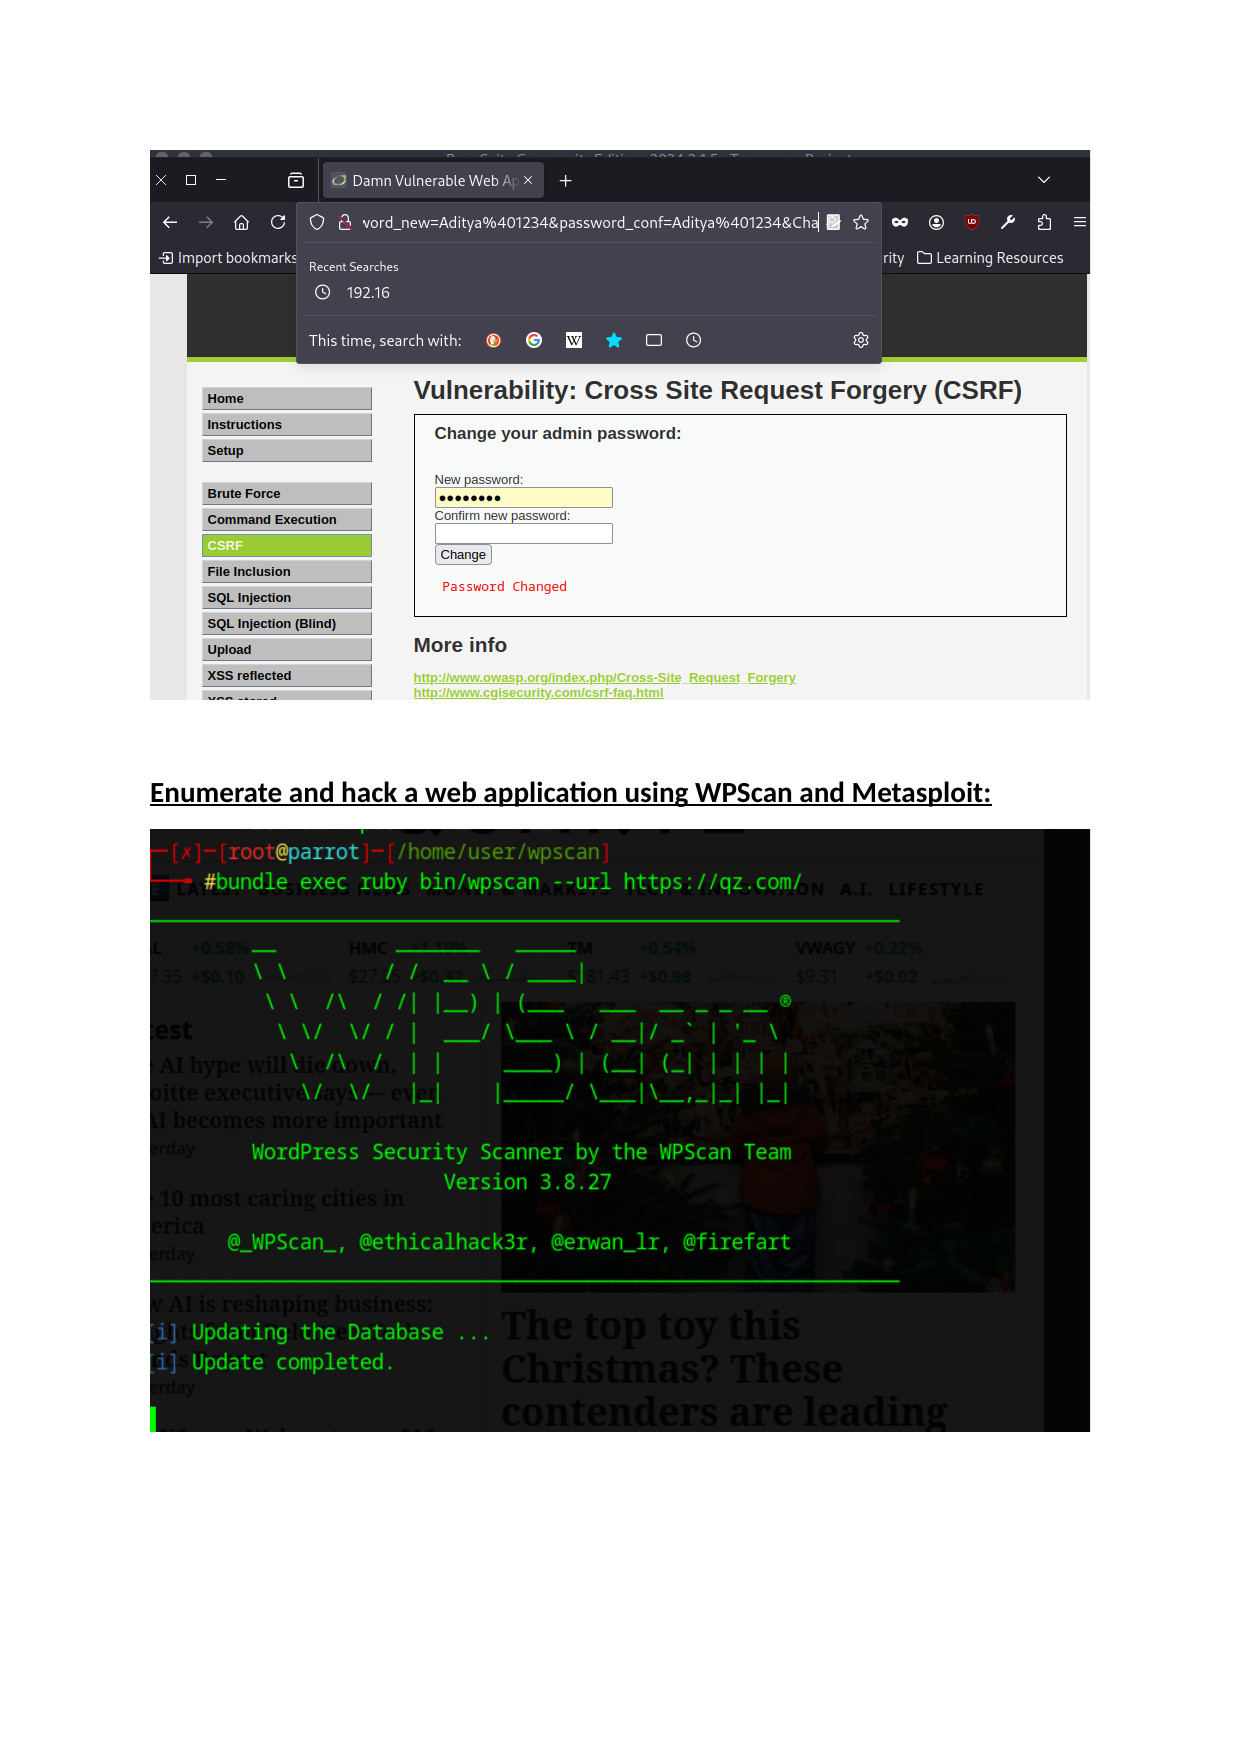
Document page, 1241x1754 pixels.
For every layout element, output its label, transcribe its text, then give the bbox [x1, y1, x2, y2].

picture [150, 829, 1091, 1432]
picture [150, 150, 1091, 700]
text Enumerate and hack a web application using WPScan and Metasploit: [150, 774, 1090, 809]
